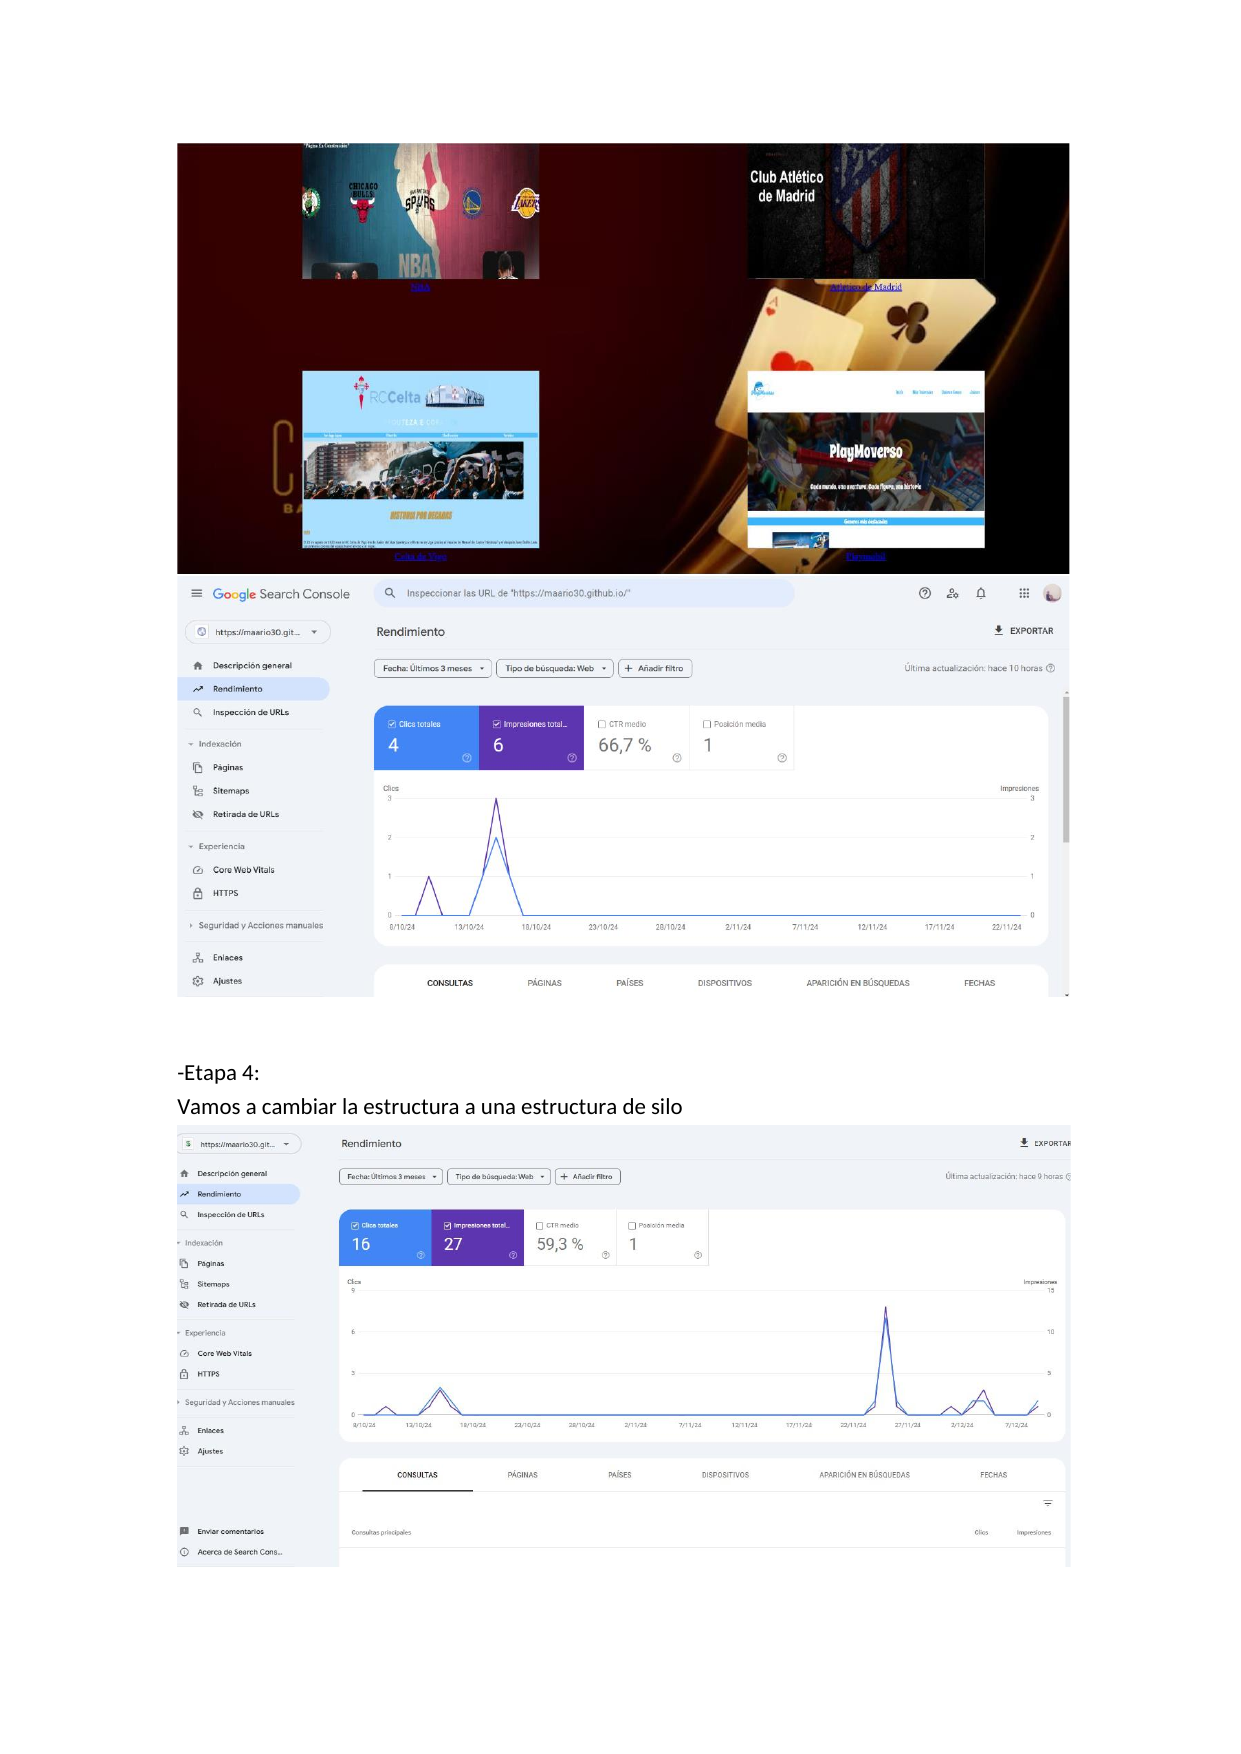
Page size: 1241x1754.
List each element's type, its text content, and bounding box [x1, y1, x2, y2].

picture [177, 1125, 1071, 1567]
text -Etapa 4: [177, 1058, 1093, 1086]
text Vamos a cambiar la estructura a una estructura de silo [177, 1092, 1093, 1120]
picture [177, 143, 1070, 997]
